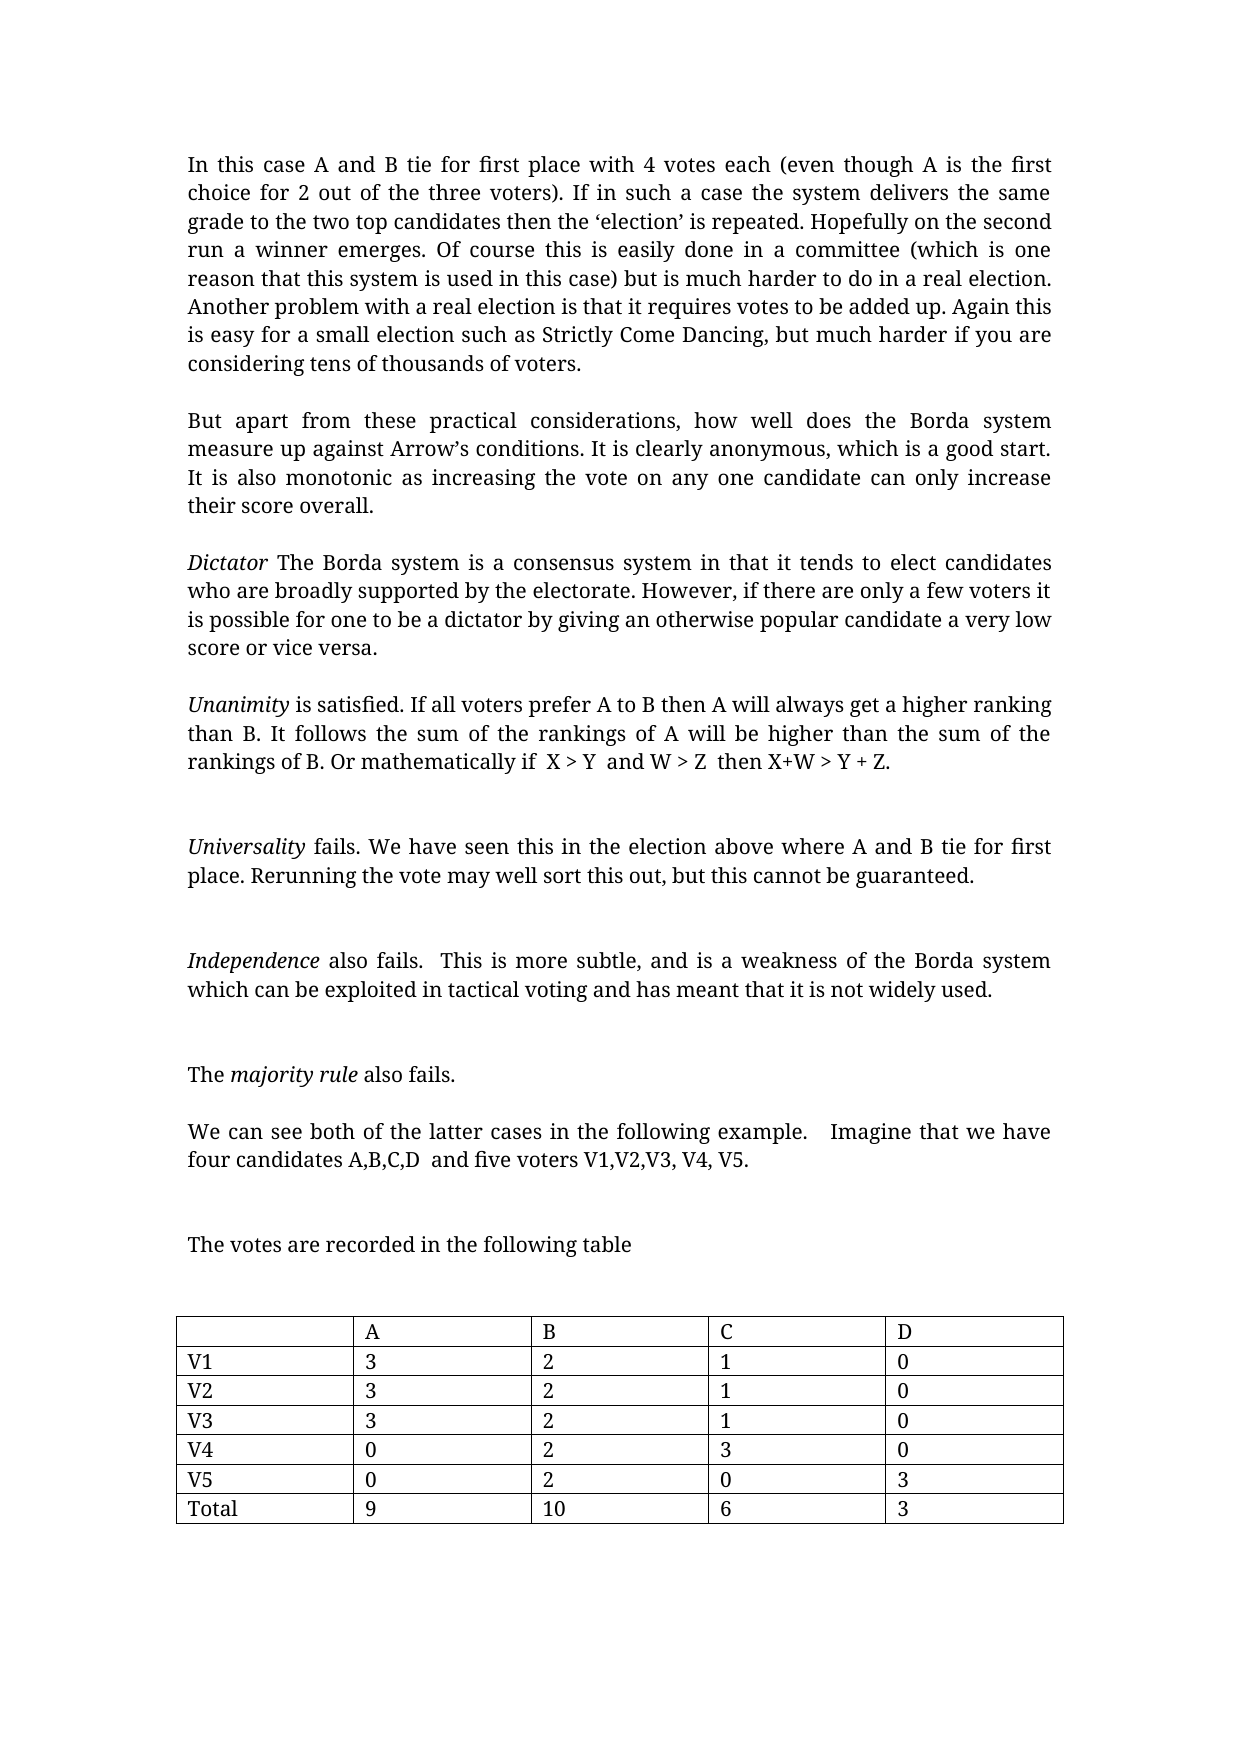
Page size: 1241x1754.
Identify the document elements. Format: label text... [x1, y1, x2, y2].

table_cell 0 [886, 1435, 1063, 1464]
table_cell 6 [709, 1494, 885, 1523]
table_cell 2 [532, 1376, 708, 1405]
text The votes are recorded in the following table [187, 1231, 1053, 1259]
text Independence also fails. This is more subtle, and is a weakness of the Borda system which can be exploited in tactical voting and has meant that it is not widely used. [187, 946, 1053, 1003]
table_cell 0 [354, 1465, 531, 1493]
table_cell 0 [354, 1435, 531, 1464]
table_cell 1 [709, 1347, 885, 1375]
table_cell 0 [886, 1406, 1063, 1434]
table_header C [709, 1317, 885, 1346]
table_cell 2 [532, 1406, 708, 1434]
table_cell V4 [177, 1435, 353, 1464]
table_cell 1 [709, 1376, 885, 1405]
table_cell V3 [177, 1406, 353, 1434]
table_cell 3 [886, 1465, 1063, 1493]
table_cell 1 [709, 1406, 885, 1434]
table_cell 10 [532, 1494, 708, 1523]
text In this case A and B tie for first place with 4 votes each (even though A is the first choice for 2 out of the three voters). If in such a case the system delivers the same grade to the two top candidates then the ‘election’ is repeated. Hopefully on the second run a winner emerges. Of course this is easily done in a committee (which is one reason that this system is used in this case) but is much harder to do in a real election. Another problem with a real election is that it requires votes to be added up. Again this is easy for a small election such as Strictly Come Dancing, but much harder if you are considering tens of thousands of voters. [187, 150, 1053, 377]
table_header B [532, 1317, 708, 1346]
table_header [177, 1317, 353, 1346]
table_cell 2 [532, 1347, 708, 1375]
table_cell 0 [886, 1347, 1063, 1375]
table_cell 3 [354, 1347, 531, 1375]
text The majority rule also fails. [187, 1060, 1053, 1088]
table_cell V5 [177, 1465, 353, 1493]
text We can see both of the latter cases in the following example. Imagine that we have four candidates A,B,C,D and five voters V1,V2,V3, V4, V5. [187, 1117, 1053, 1174]
table_cell V1 [177, 1347, 353, 1375]
table_cell 3 [354, 1406, 531, 1434]
table_header A [354, 1317, 531, 1346]
text But apart from these practical considerations, how well does the Borda system measure up against Arrow’s conditions. It is clearly anonymous, which is a good start. It is also monotonic as increasing the vote on any one candidate can only increase their score overall. [187, 406, 1053, 520]
table_cell 0 [709, 1465, 885, 1493]
table_cell 2 [532, 1435, 708, 1464]
table_cell 3 [886, 1494, 1063, 1523]
table_cell 9 [354, 1494, 531, 1523]
text Dictator The Borda system is a consensus system in that it tends to elect candidates who are broadly supported by the electorate. However, if there are only a few voters it is possible for one to be a dictator by giving an otherwise popular candidate a very low score or vice versa. [187, 548, 1053, 662]
table_cell V2 [177, 1376, 353, 1405]
table_cell Total [177, 1494, 353, 1523]
table_cell 3 [709, 1435, 885, 1464]
text Unanimity is satisfied. If all voters prefer A to B then A will always get a higher ranking than B. It follows the sum of the rankings of A will be higher than the sum of the rankings of B. Or mathematically if X > Y and W > Z then X+W > Y + Z. [187, 690, 1053, 776]
table_header D [886, 1317, 1063, 1346]
text Universality fails. We have seen this in the election above where A and B tie for first place. Rerunning the vote may well sort this out, but this cannot be guaranteed. [187, 832, 1053, 889]
table_cell 0 [886, 1376, 1063, 1405]
table_cell 3 [354, 1376, 531, 1405]
table_cell 2 [532, 1465, 708, 1493]
